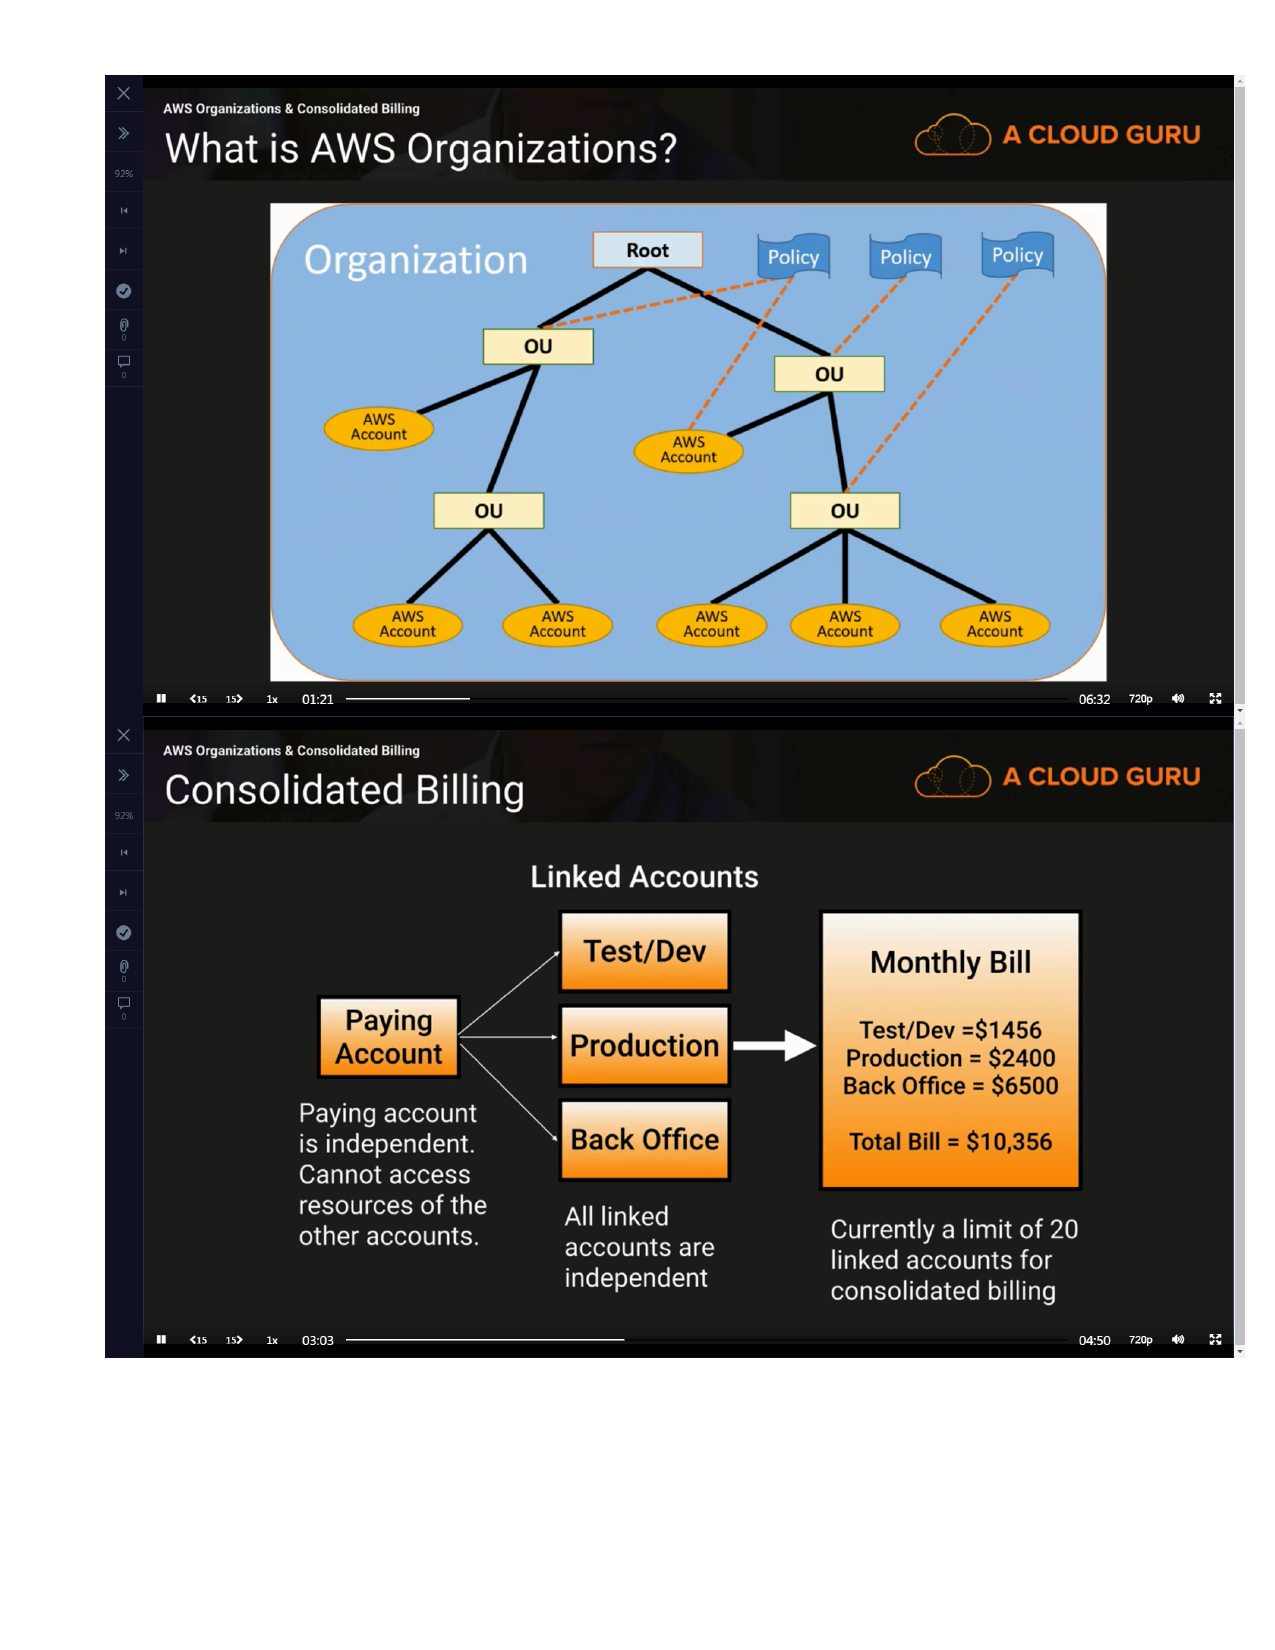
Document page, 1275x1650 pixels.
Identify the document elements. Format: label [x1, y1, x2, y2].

picture [105, 75, 1245, 1358]
